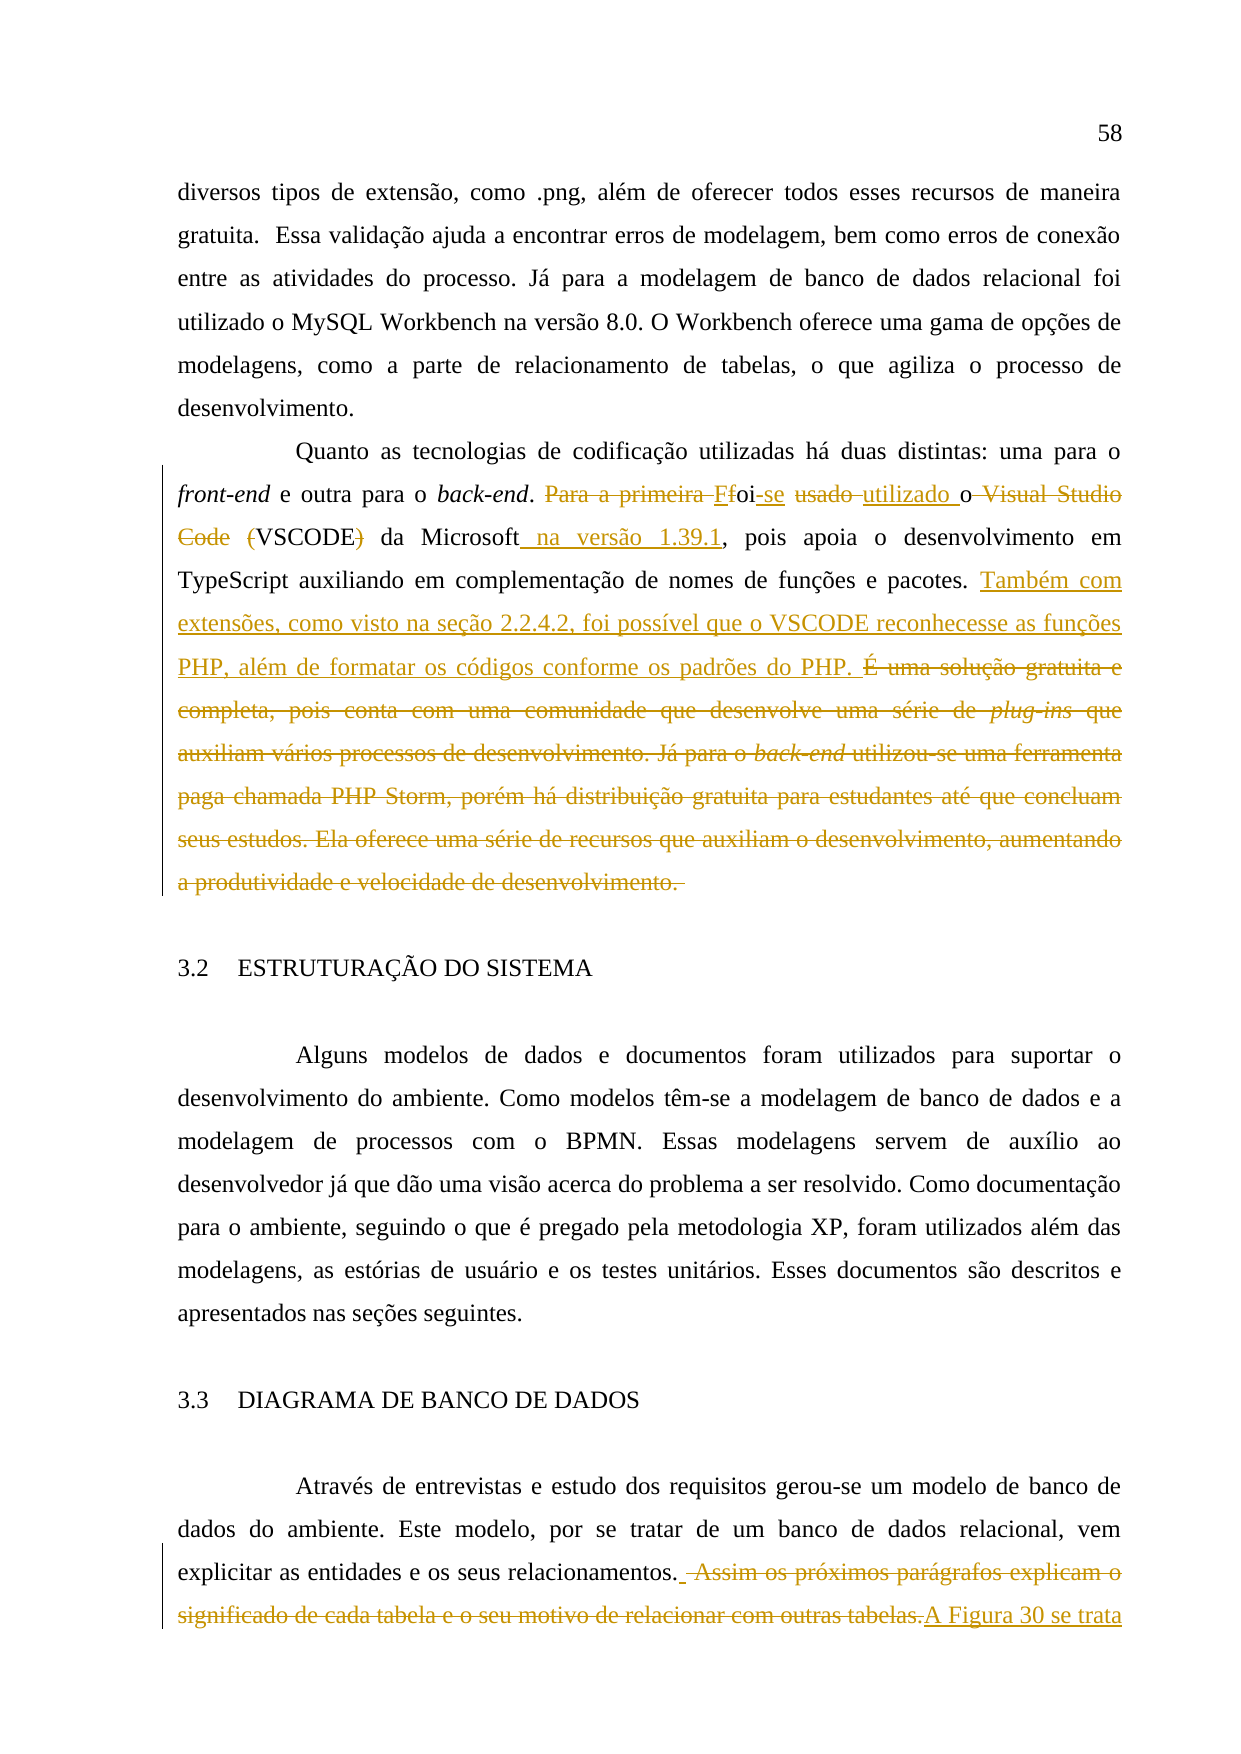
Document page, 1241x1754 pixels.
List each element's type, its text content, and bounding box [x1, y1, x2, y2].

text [177, 1471, 1122, 1629]
text Quanto as tecnologias de codificação utilizadas há duas distintas: uma para o front-end e outra para o back-end. oi o VSCODE da Microsoft, pois apoia o desenvolvimento em TypeScript auxiliando em complementação de nomes de funções e pacotes. [177, 711, 1122, 753]
text Quanto as tecnologias de codificação utilizadas há duas distintas: uma para o front-end e outra para o back-end. oi o VSCODE da Microsoft, pois apoia o desenvolvimento em TypeScript auxiliando em complementação de nomes de funções e pacotes. [177, 436, 1122, 633]
text Quanto as tecnologias de codificação utilizadas há duas distintas: uma para o front-end e outra para o back-end. oi o VSCODE da Microsoft, pois apoia o desenvolvimento em TypeScript auxiliando em complementação de nomes de funções e pacotes. [177, 754, 1122, 797]
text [177, 177, 1122, 422]
subtitle Diagrama de banco de dados [177, 1385, 1122, 1413]
subtitle Estruturação do sistema [177, 953, 1122, 982]
text Quanto as tecnologias de codificação utilizadas há duas distintas: uma para o front-end e outra para o back-end. oi o VSCODE da Microsoft, pois apoia o desenvolvimento em TypeScript auxiliando em complementação de nomes de funções e pacotes. [177, 798, 1122, 840]
text Quanto as tecnologias de codificação utilizadas há duas distintas: uma para o front-end e outra para o back-end. oi o VSCODE da Microsoft, pois apoia o desenvolvimento em TypeScript auxiliando em complementação de nomes de funções e pacotes. [177, 634, 1122, 710]
text Quanto as tecnologias de codificação utilizadas há duas distintas: uma para o front-end e outra para o back-end. oi o VSCODE da Microsoft, pois apoia o desenvolvimento em TypeScript auxiliando em complementação de nomes de funções e pacotes. [177, 841, 1122, 896]
text Alguns modelos de dados e documentos foram utilizados para suportar o desenvolvimento do ambiente. Como modelos têm-se a modelagem de banco de dados e a modelagem de processos com o BPMN. Essas modelagens servem de auxílio ao desenvolvedor já que dão uma visão acerca do problema a ser resolvido. Como documentação para o ambiente, seguindo o que é pregado pela metodologia XP, foram utilizados além das modelagens, as estórias de usuário e os testes unitários. Esses documentos são descritos e apresentados nas seções seguintes. [177, 1040, 1122, 1327]
